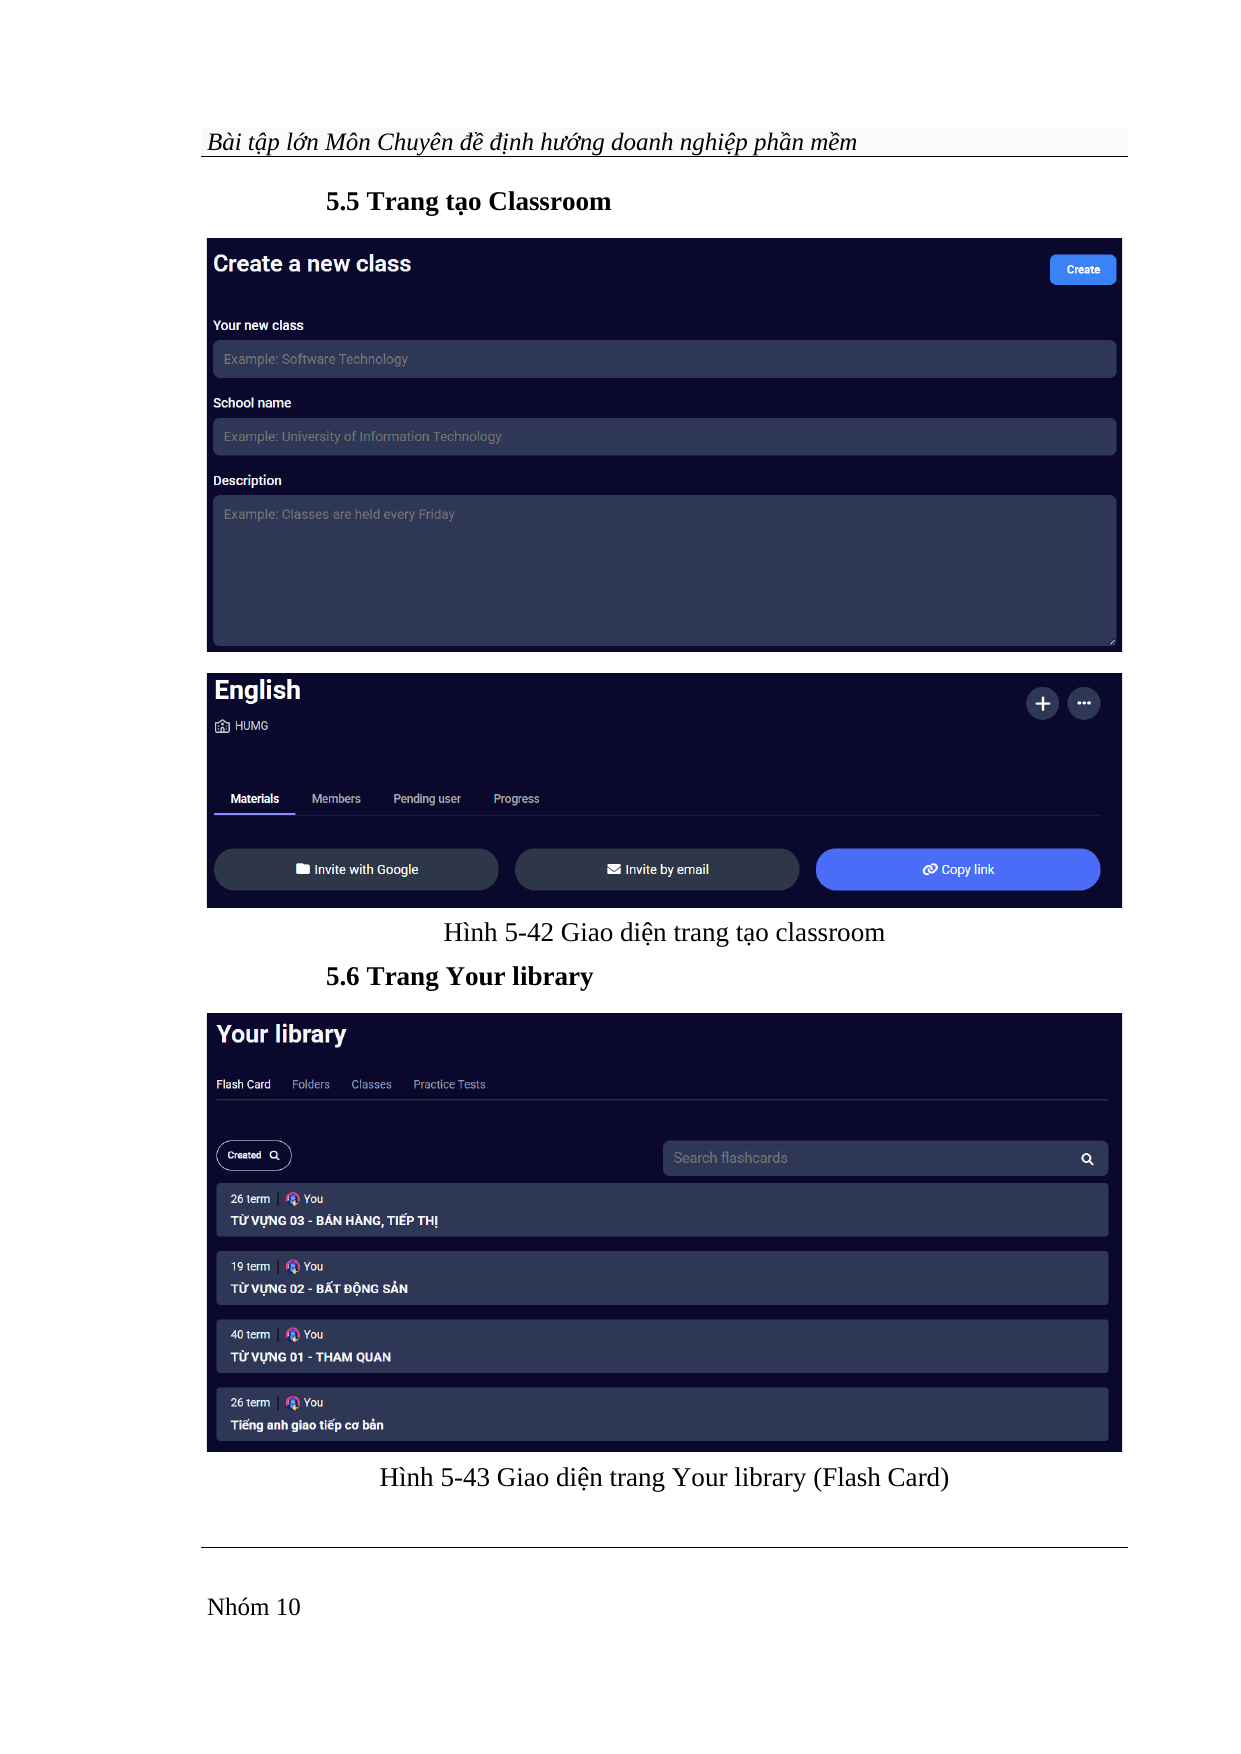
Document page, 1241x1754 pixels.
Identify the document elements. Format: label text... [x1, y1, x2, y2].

subtitle Trang tạo Classroom [267, 185, 1122, 216]
picture [206, 1013, 1123, 1452]
picture [206, 238, 1123, 652]
subtitle Trang Your library [267, 960, 1122, 991]
picture [206, 673, 1123, 908]
